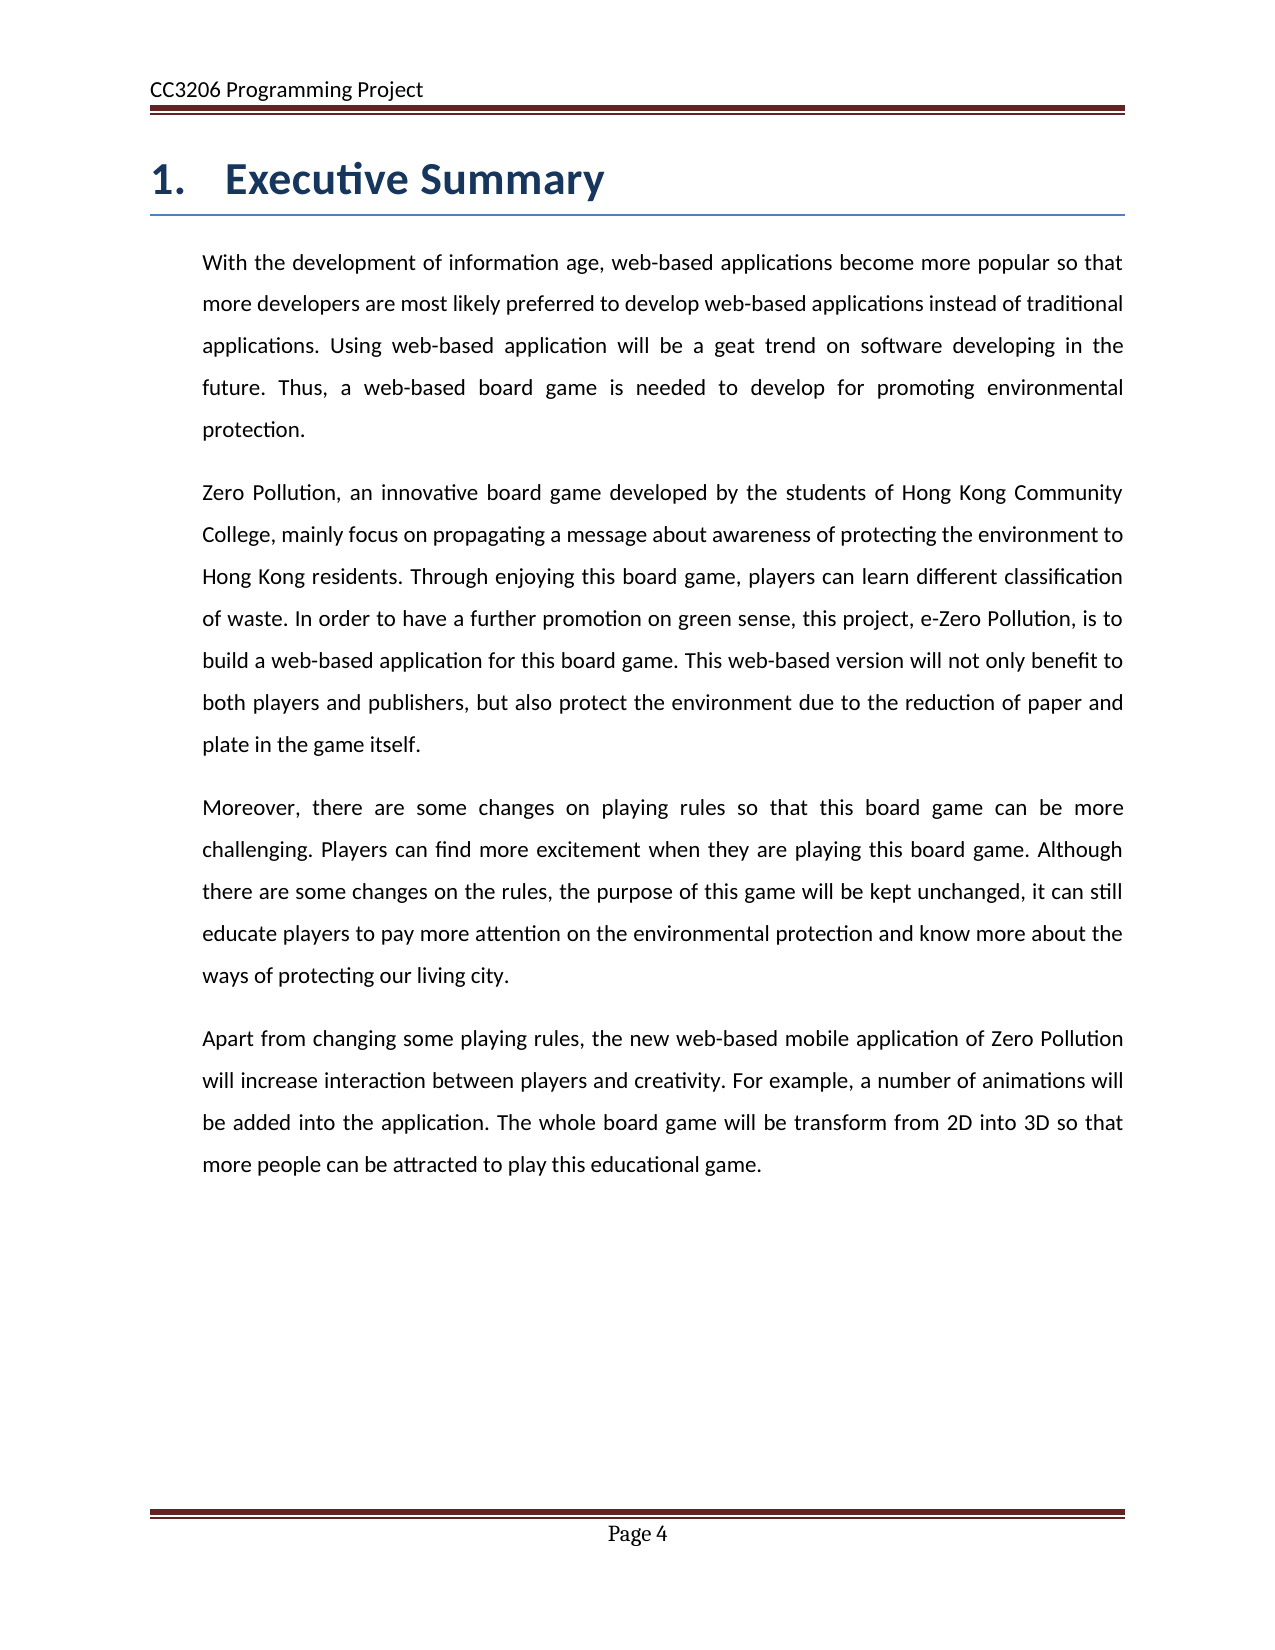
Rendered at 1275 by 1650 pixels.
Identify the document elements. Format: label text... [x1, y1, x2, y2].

title 1. Executive Summary [150, 150, 1125, 214]
text With the development of information age, web-based applications become more popular so that more developers are most likely preferred to develop web-based applications instead of traditional applications. Using web-based application will be a geat trend on software developing in the future. Thus, a web-based board game is needed to develop for promoting environmental protection. [202, 248, 1125, 443]
text Zero Pollution, an innovative board game developed by the students of Hong Kong Community College, mainly focus on propagating a message about awareness of protecting the environment to Hong Kong residents. Through enjoying this board game, players can learn different classification of waste. In order to have a further promotion on green sense, this project, e-Zero Pollution, is to build a web-based application for this board game. This web-based version will not only benefit to both players and publishers, but also protect the environment due to the reduction of paper and plate in the game itself. [202, 478, 1125, 758]
text Apart from changing some playing rules, the new web-based mobile application of Zero Pollution will increase interaction between players and creativity. For example, a number of animations will be added into the application. The whole board game will be transform from 2D into 3D so that more people can be attracted to play this educational game. [202, 1024, 1125, 1178]
text Moreover, there are some changes on playing rules so that this board game can be more challenging. Players can find more excitement when they are playing this board game. Although there are some changes on the rules, the purpose of this game will be kept unchanged, it can still educate players to pay more attention on the environmental protection and know more about the ways of protecting our living city. [202, 793, 1125, 989]
